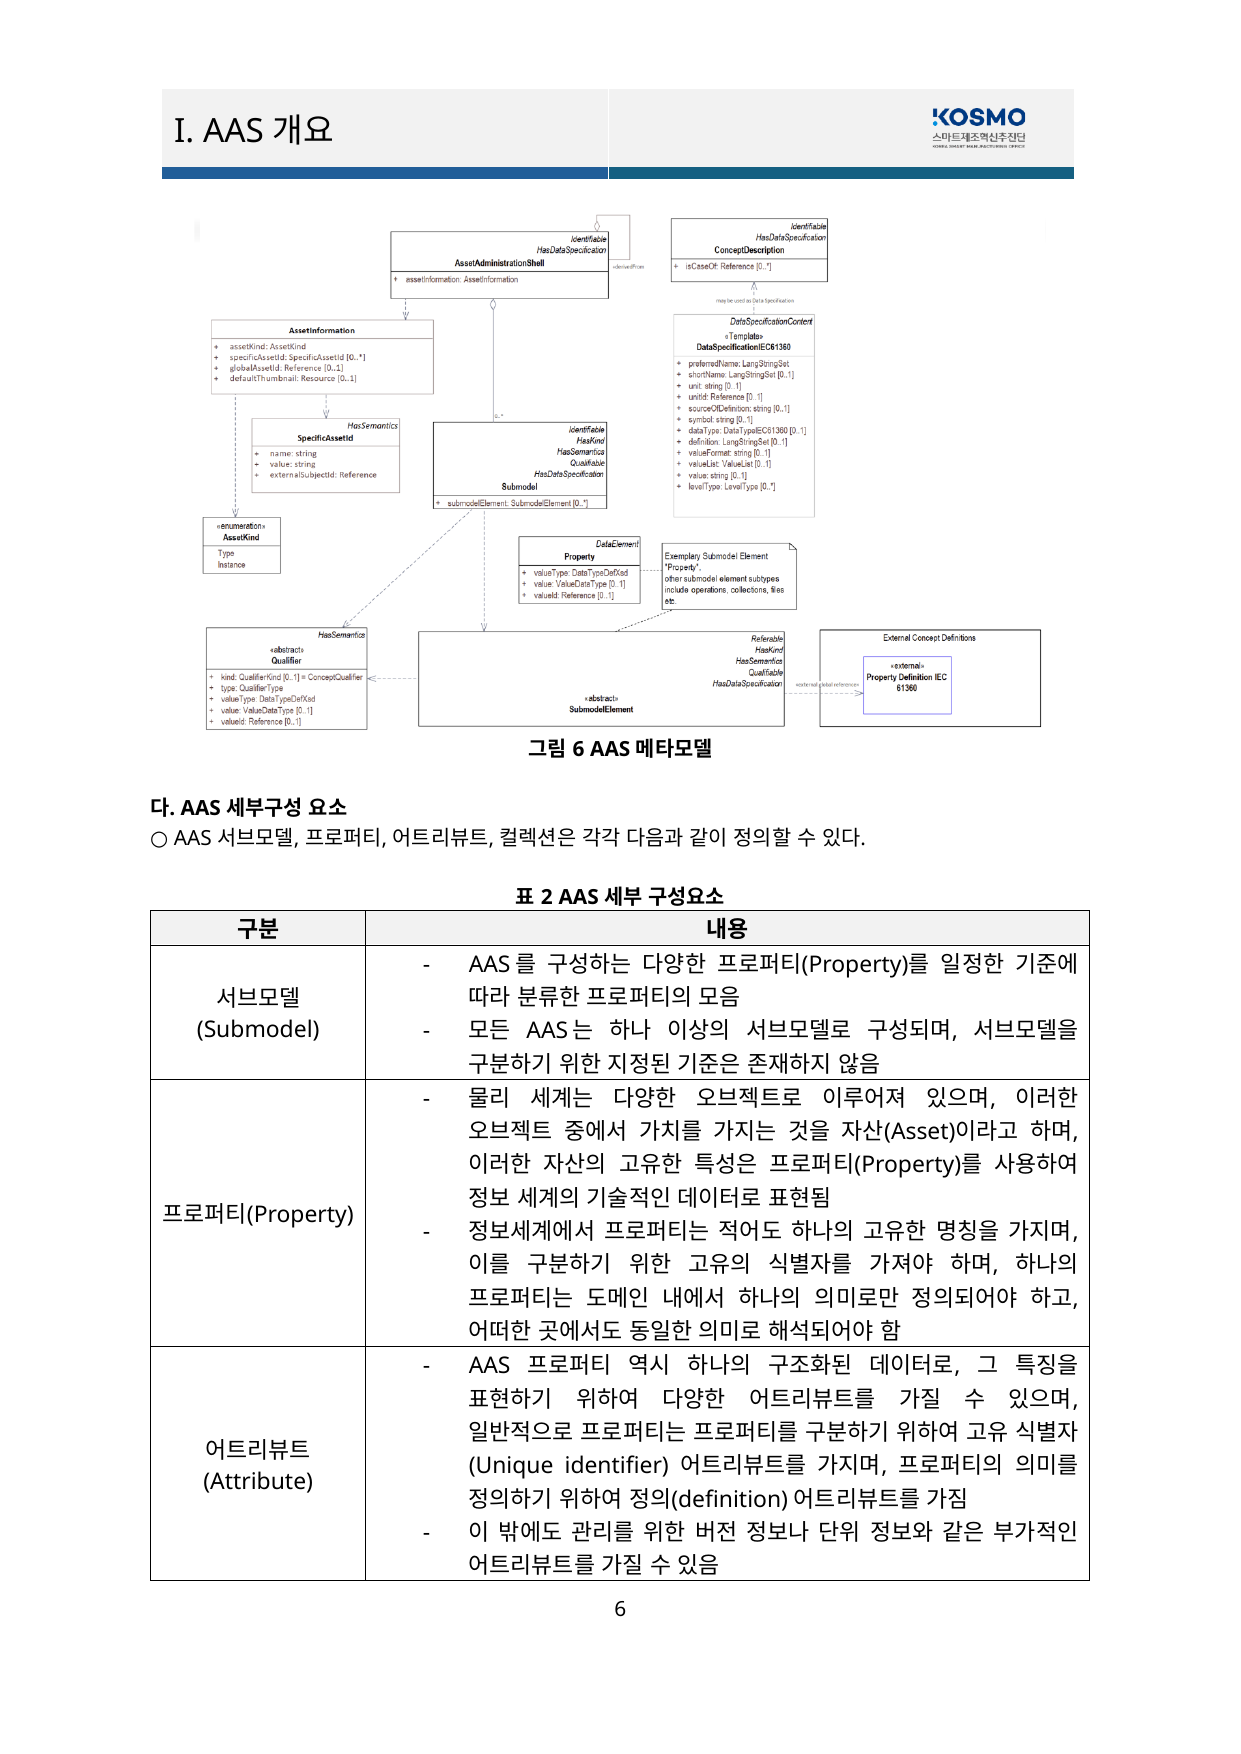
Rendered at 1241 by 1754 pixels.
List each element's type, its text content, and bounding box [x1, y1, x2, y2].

table_header 내용 [366, 911, 1089, 944]
text 다. AAS 세부구성 요소 [150, 791, 1090, 821]
table_cell 어트리뷰트(Attribute) [151, 1347, 365, 1580]
picture [932, 108, 1025, 148]
table_cell 물리 세계는 다양한 오브젝트로 이루어져 있으며, 이러한 오브젝트 중에서 가치를 가지는 것을 자산(Asset)이라고 하며, 이러한 자산의 고유한 특성은 프로퍼티(Property)를 사용하여 정보 세계의 기술적인 데이터로 표현됨 정보세계에서 프로퍼티는 적어도 하나의 고유한 명칭을 가지며, 이를 구분하기 위한 고유의 식별자를 가져야 하며, 하나의 프로퍼티는 도메인 내에서 하나의 의미로만 정의되어야 하고, 어떠한 곳에서도 동일한 의미로 해석되어야 함 [366, 1080, 1089, 1346]
table_cell AAS 프로퍼티 역시 하나의 구조화된 데이터로, 그 특징을 표현하기 위하여 다양한 어트리뷰트를 가질 수 있으며, 일반적으로 프로퍼티는 프로퍼티를 구분하기 위하여 고유 식별자(Unique identifier) 어트리뷰트를 가지며, 프로퍼티의 의미를 정의하기 위하여 정의(definition) 어트리뷰트를 가짐 이 밖에도 관리를 위한 버전 정보나 단위 정보와 같은 부가적인 어트리뷰트를 가질 수 있음 [366, 1347, 1089, 1580]
table_cell 프로퍼티(Property) [151, 1080, 365, 1346]
table_cell AAS를 구성하는 다양한 프로퍼티(Property)를 일정한 기준에 따라 분류한 프로퍼티의 모음 모든 AAS는 하나 이상의 서브모델로 구성되며, 서브모델을 구분하기 위한 지정된 기준은 존재하지 않음 [366, 946, 1089, 1079]
table_cell 서브모델(Submodel) [151, 946, 365, 1079]
picture [194, 207, 1046, 732]
table_header 구분 [151, 911, 365, 944]
text ○ AAS 서브모델, 프로퍼티, 어트리뷰트, 컬렉션은 각각 다음과 같이 정의할 수 있다. [150, 821, 1090, 851]
